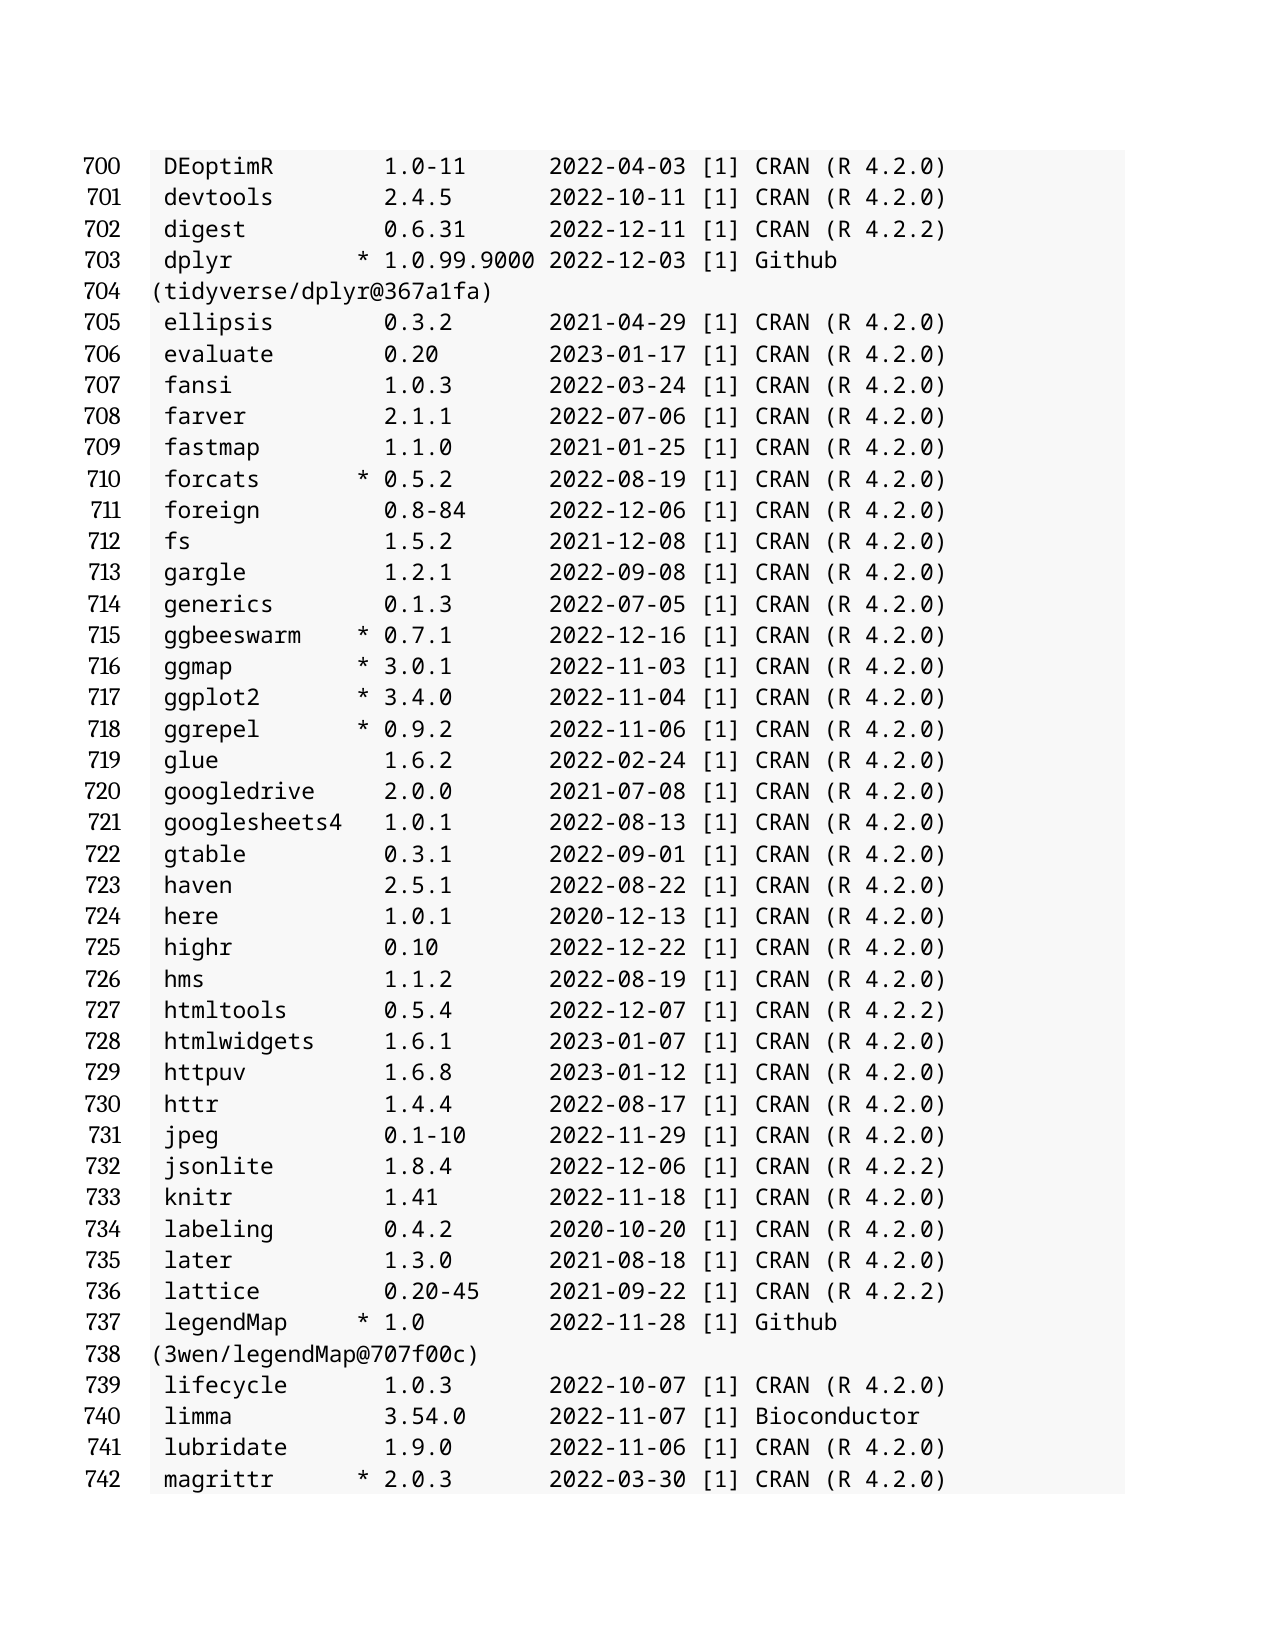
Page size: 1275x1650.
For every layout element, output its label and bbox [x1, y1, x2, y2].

text [150, 150, 1125, 1494]
